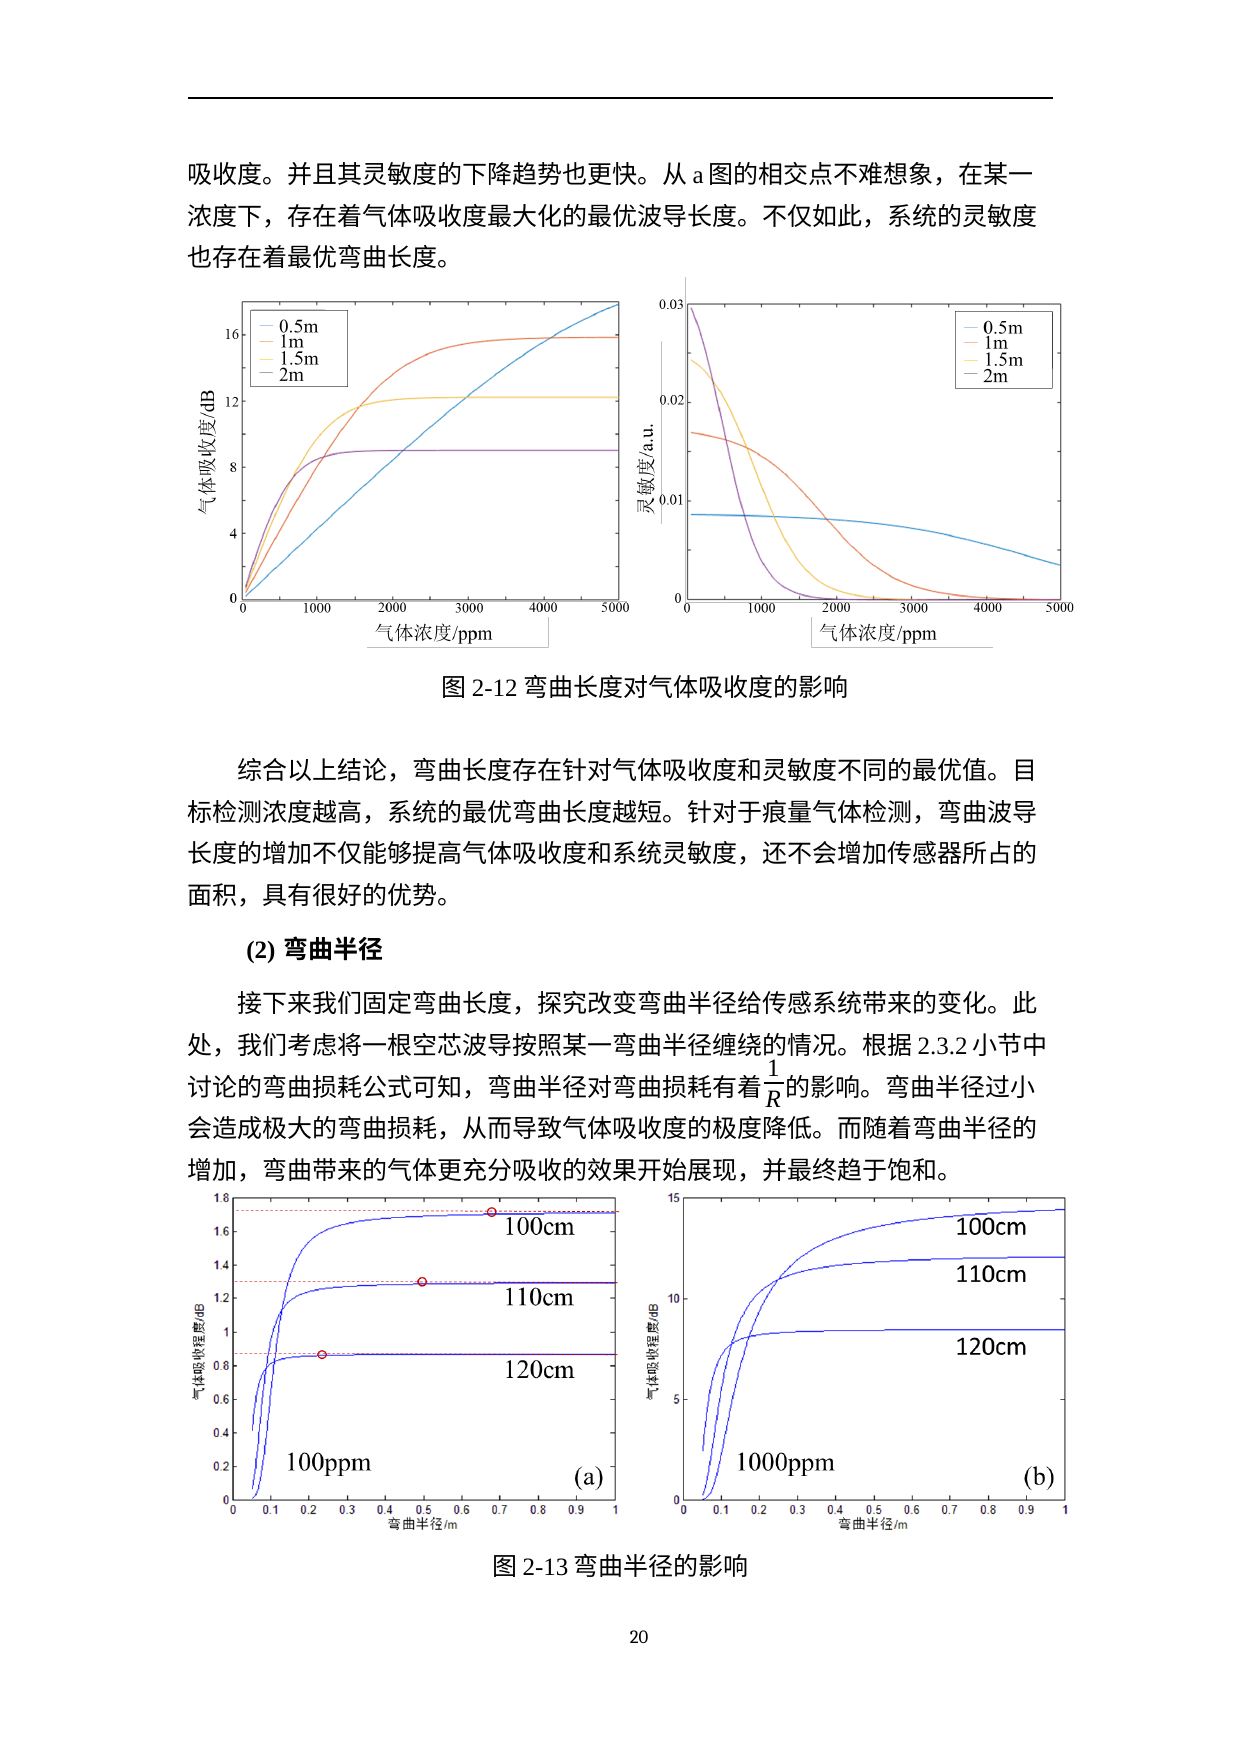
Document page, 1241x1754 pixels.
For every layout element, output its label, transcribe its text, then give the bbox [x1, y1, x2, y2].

subtitle 弯曲半径 [246, 925, 1053, 967]
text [187, 150, 1053, 275]
text 综合以上结论，弯曲长度存在针对气体吸收度和灵敏度不同的最优值。目标检测浓度越高，系统的最优弯曲长度越短。针对于痕量气体检测，弯曲波导长度的增加不仅能够提高气体吸收度和系统灵敏度，还不会增加传感器所占的面积，具有很好的优势。 [187, 746, 1053, 913]
text 图2-13弯曲半径的影响 [187, 1547, 1053, 1583]
picture [187, 1187, 1074, 1540]
text 图2-12 弯曲长度对气体吸收度的影响 [187, 663, 1053, 704]
picture [187, 275, 1074, 656]
text 接下来我们固定弯曲长度，探究改变弯曲半径给传感系统带来的变化。此处，我们考虑将一根空芯波导按照某一弯曲半径缠绕的情况。根据2.3.2小节中讨论的弯曲损耗公式可知，弯曲半径对弯曲损耗有着的影响。弯曲半径过小会造成极大的弯曲损耗，从而导致气体吸收度的极度降低。而随着弯曲半径的增加，弯曲带来的气体更充分吸收的效果开始展现，并最终趋于饱和。 [187, 979, 1053, 1187]
